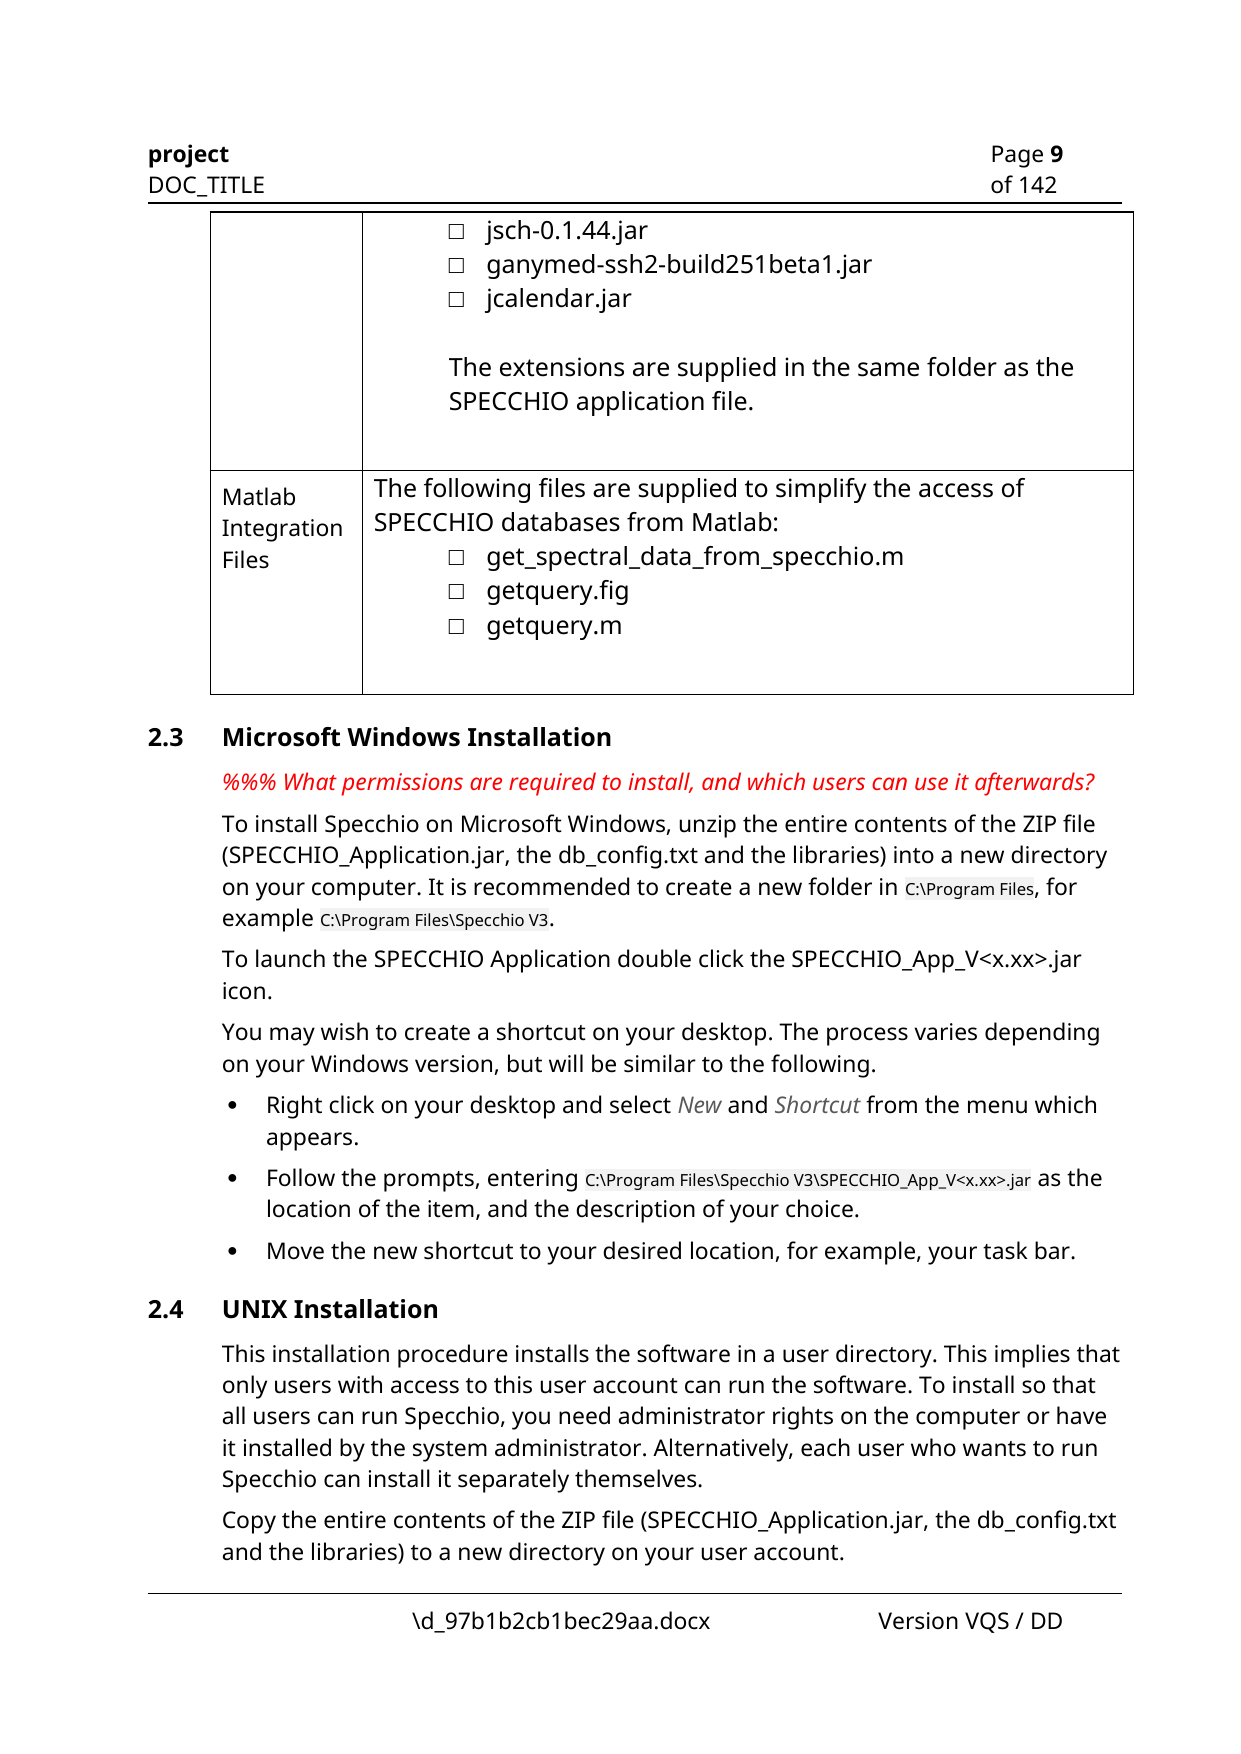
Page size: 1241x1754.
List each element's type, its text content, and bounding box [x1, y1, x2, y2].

text Copy the entire contents of the ZIP file (SPECCHIO_Application.jar, the db_config.txt and the libraries) to a new directory on your user account. [222, 1504, 1122, 1567]
table_cell Matlab Integration Files [211, 471, 362, 694]
subtitle UNIX Installation [148, 1291, 1122, 1325]
text You may wish to create a shortcut on your desktop. The process varies depending on your Windows version, but will be similar to the following. [222, 1016, 1122, 1079]
table_cell The following files are supplied to simplify the access of SPECCHIO databases from Matlab: get_spectral_data_from_specchio.m getquery.fig getquery.m [363, 471, 1133, 694]
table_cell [211, 213, 362, 469]
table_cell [363, 213, 1133, 469]
text Move the new shortcut to your desired location, for example, your task bar. [228, 1235, 1122, 1266]
subtitle Microsoft Windows Installation [148, 720, 1122, 754]
text %%% What permissions are required to install, and which users can use it afterwards? [222, 766, 1122, 797]
text To launch the SPECCHIO Application double click the SPECCHIO_App_V<x.xx>.jar icon. [222, 943, 1122, 1006]
text To install Specchio on Microsoft Windows, unzip the entire contents of the ZIP file (SPECCHIO_Application.jar, the db_config.txt and the libraries) into a new directory on your computer. It is recommended to create a new folder in C:\Program Files, for example C:\Program Files\Specchio V3. [222, 808, 1122, 933]
text Follow the prompts, entering C:\Program Files\Specchio V3\SPECCHIO_App_V<x.xx>.jar as the location of the item, and the description of your choice. [228, 1162, 1122, 1224]
text Right click on your desktop and select New and Shortcut from the menu which appears. [228, 1089, 1122, 1152]
text This installation procedure installs the software in a user directory. This implies that only users with access to this user account can run the software. To install so that all users can run Specchio, you need administrator rights on the computer or have it installed by the system administrator. Alternatively, each user who wants to run Specchio can install it separately themselves. [222, 1338, 1122, 1494]
